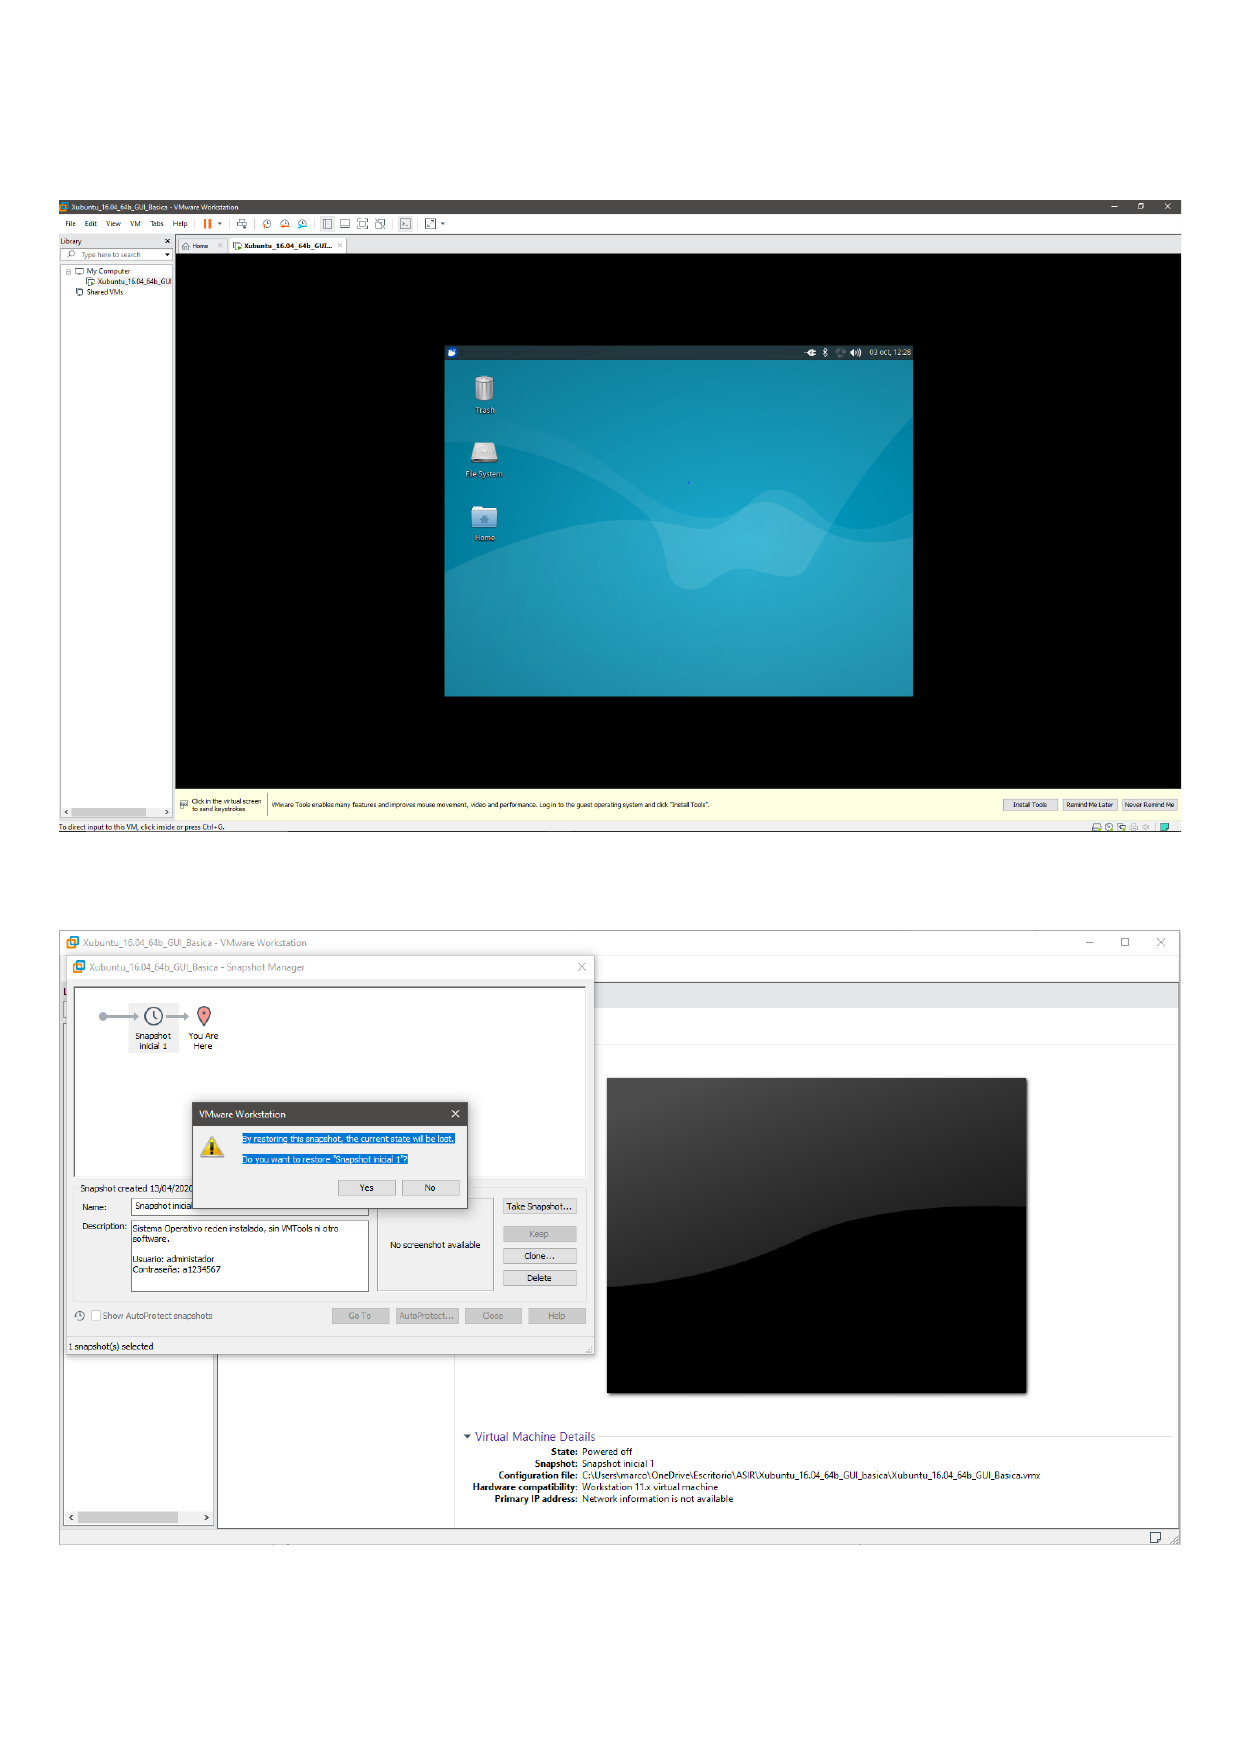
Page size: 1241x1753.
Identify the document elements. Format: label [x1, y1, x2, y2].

picture [59, 930, 1182, 1545]
picture [59, 200, 1182, 832]
